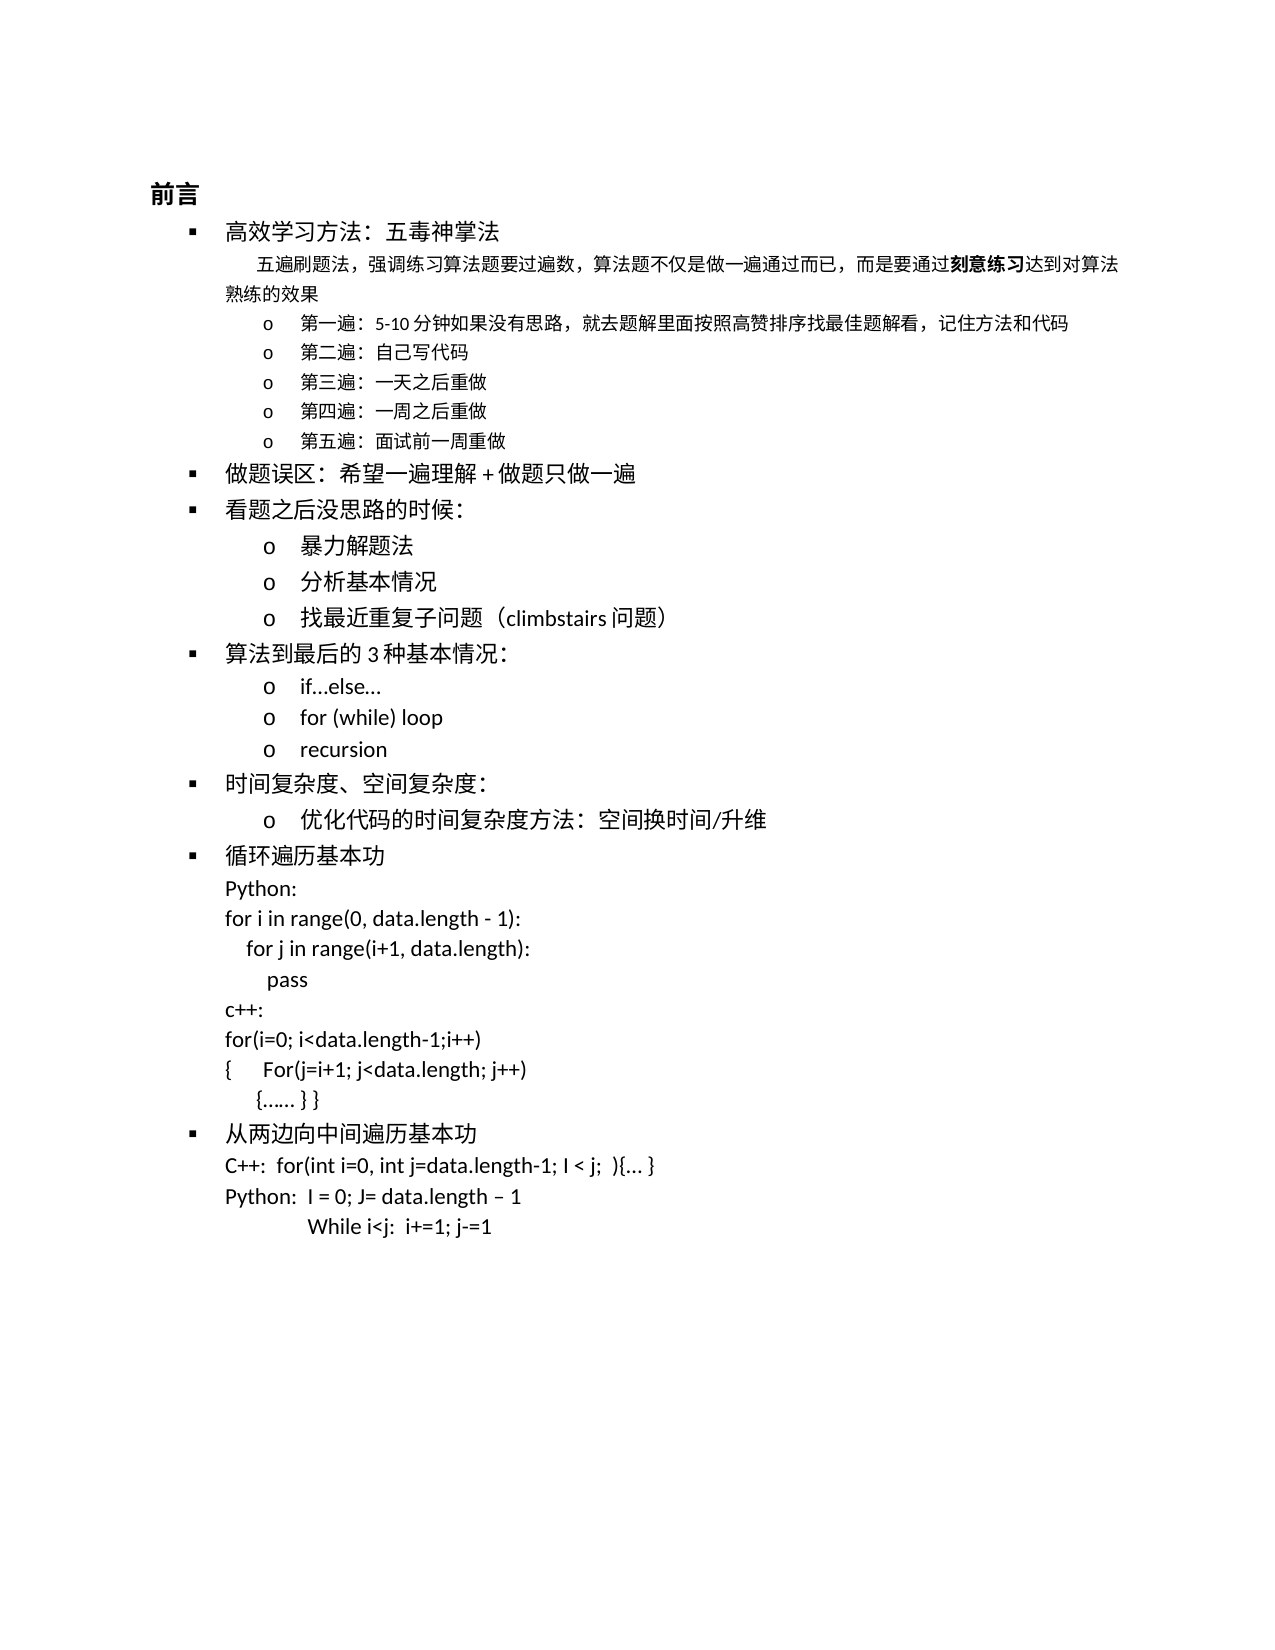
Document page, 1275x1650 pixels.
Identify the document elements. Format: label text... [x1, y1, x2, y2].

list Python: [225, 874, 1125, 902]
list 从两边向中间遍历基本功 [187, 1116, 1125, 1149]
list if…else… [262, 672, 1125, 701]
list {…… } } [225, 1086, 1125, 1113]
list recursion [262, 735, 1125, 764]
list c++: [225, 995, 1125, 1023]
list 分析基本情况 [262, 564, 1125, 597]
list for j in range(i+1, data.length): [225, 934, 1125, 962]
list pass [225, 965, 1125, 993]
list While i<j: i+=1; j-=1 [225, 1212, 1125, 1240]
list 五遍刷题法，强调练习算法题要过遍数，算法题不仅是做一遍通过而已，而是要通过刻意练习达到对算法熟练的效果 [225, 250, 1125, 306]
list 第二遍：自己写代码 [262, 338, 1125, 365]
list Python: I = 0; J= data.length – 1 [225, 1182, 1125, 1210]
list 算法到最后的3种基本情况： [187, 636, 1125, 669]
list C++: for(int i=0, int j=data.length-1; I < j; ){… } [225, 1152, 1125, 1179]
list 第三遍：一天之后重做 [262, 368, 1125, 395]
list 优化代码的时间复杂度方法：空间换时间/升维 [262, 802, 1125, 836]
list 找最近重复子问题（climbstairs问题） [262, 600, 1125, 633]
list { For(j=i+1; j<data.length; j++) [225, 1055, 1125, 1083]
list 循环遍历基本功 [187, 838, 1125, 871]
list for(i=0; i<data.length-1;i++) [225, 1025, 1125, 1053]
list for (while) loop [262, 703, 1125, 733]
list 第一遍：5-10分钟如果没有思路，就去题解里面按照高赞排序找最佳题解看，记住方法和代码 [262, 308, 1125, 336]
list for i in range(0, data.length - 1): [225, 904, 1125, 932]
list 第五遍：面试前一周重做 [262, 427, 1125, 454]
list 第四遍：一周之后重做 [262, 397, 1125, 424]
subtitle 前言 [150, 175, 1125, 211]
list 看题之后没思路的时候： [187, 492, 1125, 525]
list 时间复杂度、空间复杂度： [187, 766, 1125, 799]
list 暴力解题法 [262, 528, 1125, 561]
list 高效学习方法：五毒神掌法 [187, 214, 1125, 247]
list 做题误区：希望一遍理解 + 做题只做一遍 [187, 456, 1125, 489]
